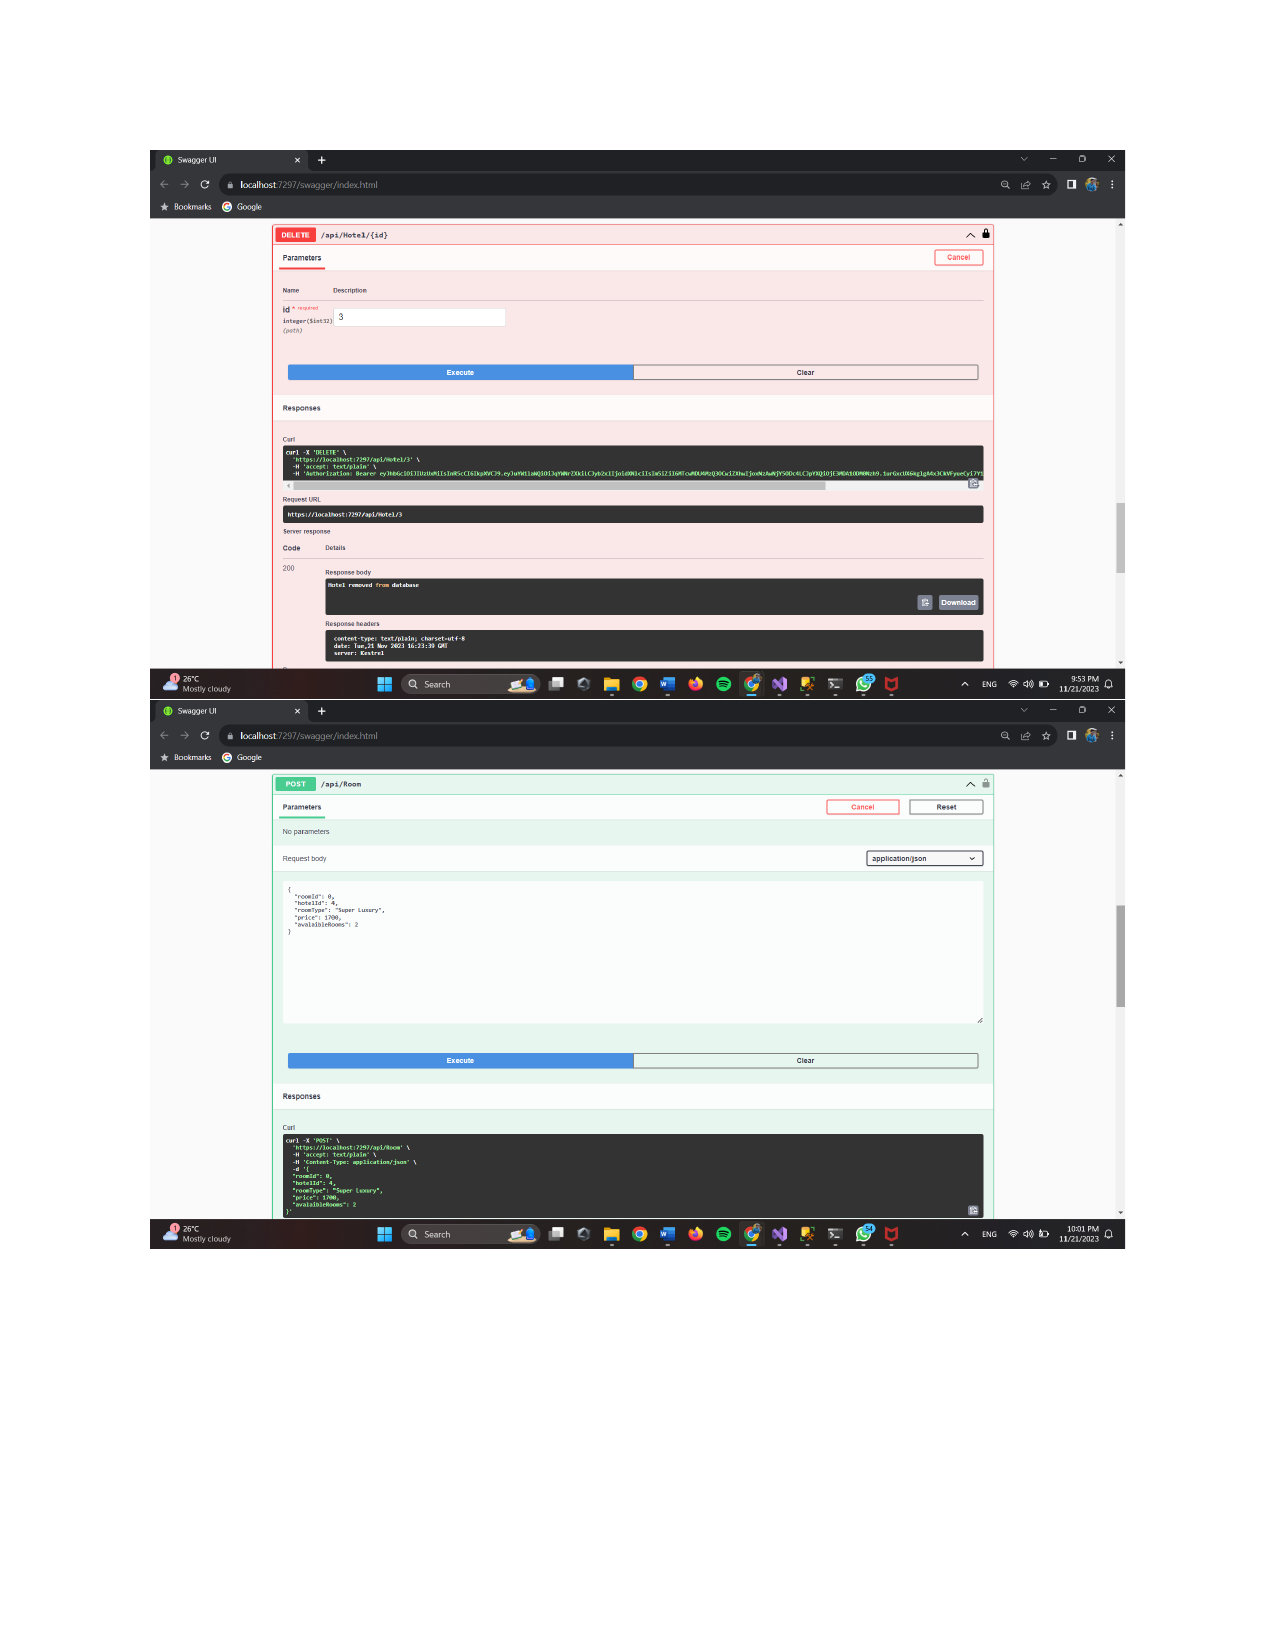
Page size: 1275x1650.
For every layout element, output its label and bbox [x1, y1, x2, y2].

picture [150, 150, 1125, 699]
picture [150, 700, 1125, 1249]
